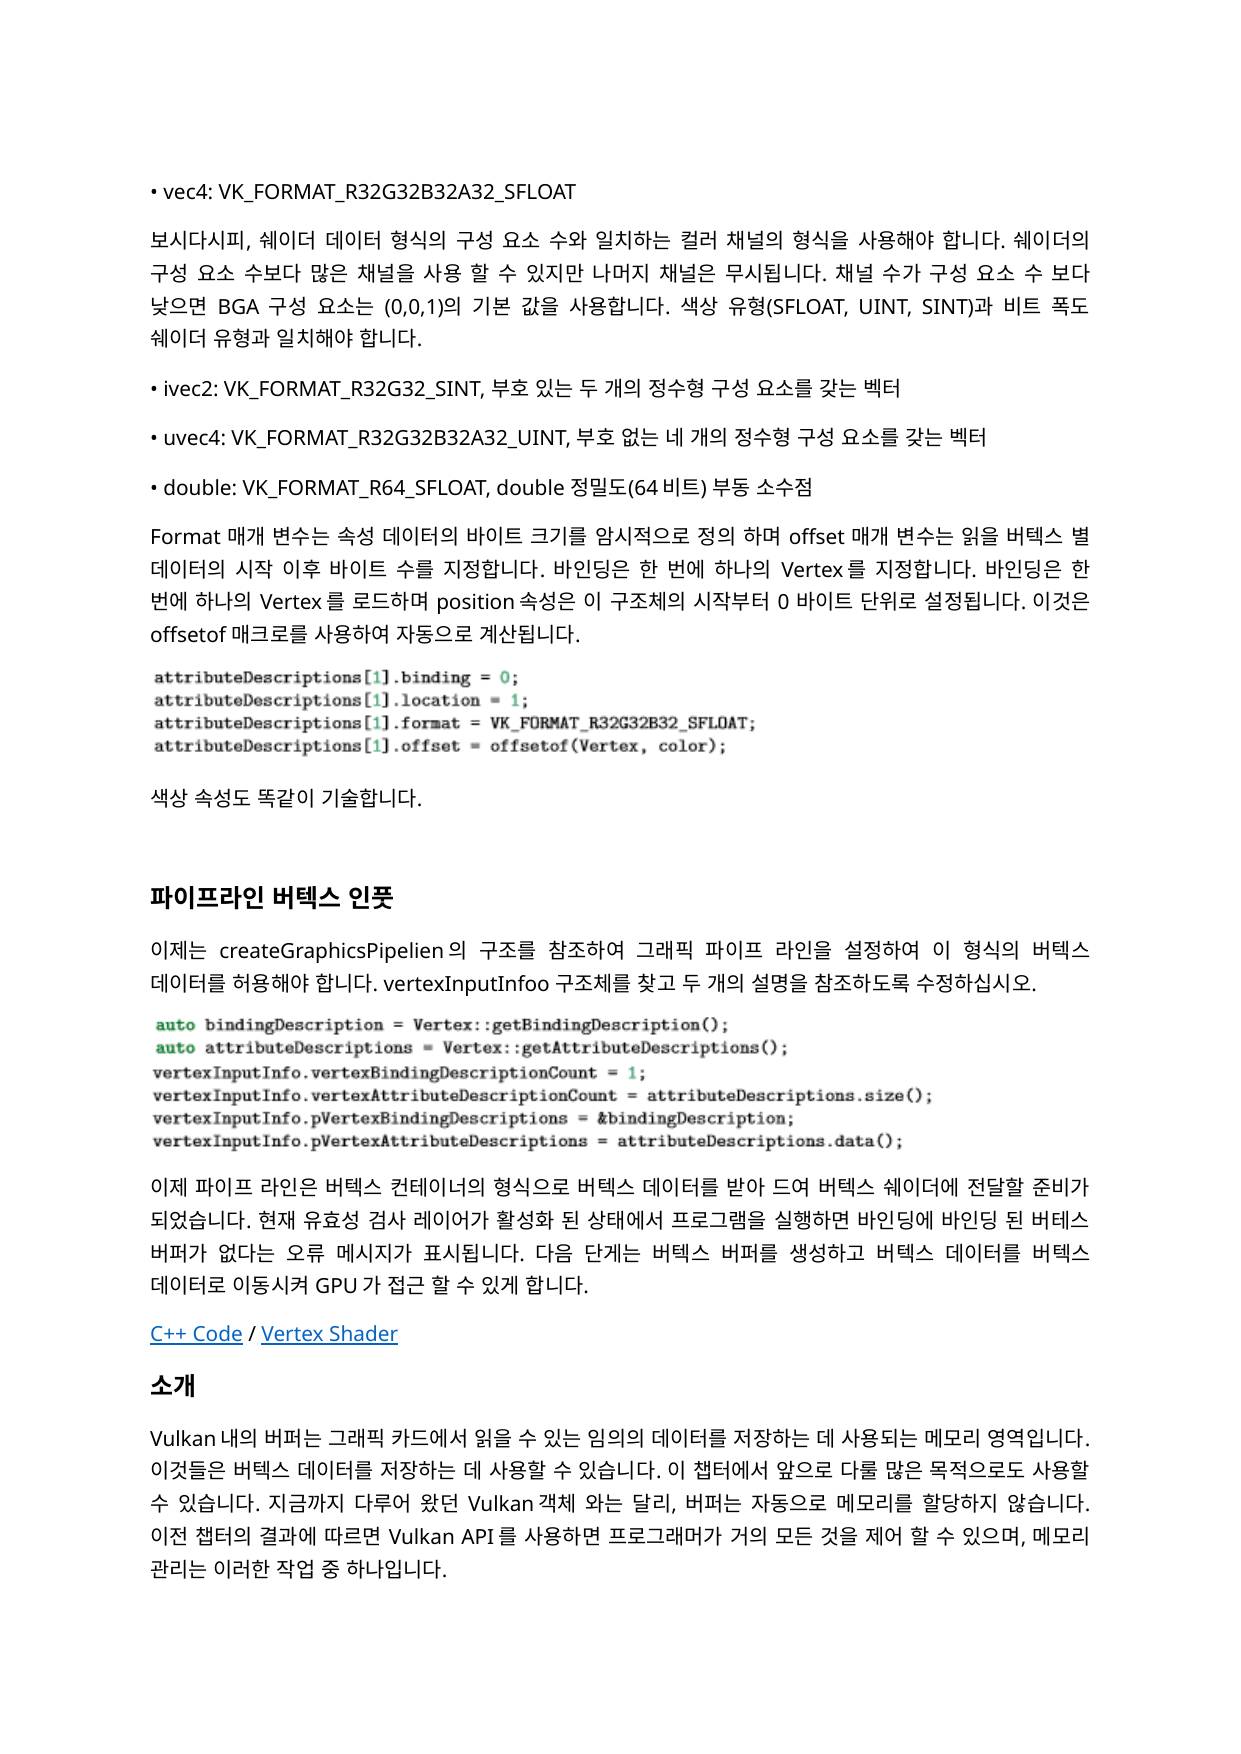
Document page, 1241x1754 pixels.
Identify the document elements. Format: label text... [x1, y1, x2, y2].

text Vulkan내의 버퍼는 그래픽 카드에서 읽을 수 있는 임의의 데이터를 저장하는 데 사용되는 메모리 영역입니다. 이것들은 버텍스 데이터를 저장하는 데 사용할 수 있습니다. 이 챕터에서 앞으로 다룰 많은 목적으로도 사용할 수 있습니다. 지금까지 다루어 왔던 Vulkan객체 와는 달리, 버퍼는 자동으로 메모리를 할당하지 않습니다. 이전 챕터의 결과에 따르면 Vulkan API를 사용하면 프로그래머가 거의 모든 것을 제어 할 수 있으며, 메모리 관리는 이러한 작업 중 하나입니다. [150, 1422, 1090, 1583]
picture [150, 1016, 789, 1060]
text 보시다시피, 쉐이더 데이터 형식의 구성 요소 수와 일치하는 컬러 채널의 형식을 사용해야 합니다. 쉐이더의 구성 요소 수보다 많은 채널을 사용 할 수 있지만 나머지 채널은 무시됩니다. 채널 수가 구성 요소 수 보다 낮으면 BGA 구성 요소는 (0,0,1)의 기본 값을 사용합니다. 색상 유형(SFLOAT, UINT, SINT)과 비트 폭도 쉐이더 유형과 일치해야 합니다. [150, 224, 1090, 353]
text 이제 파이프 라인은 버텍스 컨테이너의 형식으로 버텍스 데이터를 받아 드여 버텍스 쉐이더에 전달할 준비가 되었습니다. 현재 유효성 검사 레이어가 활성화 된 상태에서 프로그램을 실행하면 바인딩에 바인딩 된 버테스 버퍼가 없다는 오류 메시지가 표시됩니다. 다음 단게는 버텍스 버퍼를 생성하고 버텍스 데이터를 버텍스 데이터로 이동시켜 GPU가 접근 할 수 있게 합니다. [150, 1172, 1090, 1300]
text 색상 속성도 똑같이 기술합니다. [150, 782, 1090, 812]
text 파이프라인 버텍스 인풋 [150, 878, 1090, 915]
text C++ Code / Vertex Shader [150, 1319, 1090, 1347]
picture [150, 667, 761, 763]
text • uvec4: VK_FORMAT_R32G32B32A32_UINT, 부호 없는 네 개의 정수형 구성 요소를 갖는 벡터 [150, 421, 1090, 452]
picture [150, 1062, 935, 1153]
text 이제는 createGraphicsPipelien의 구조를 참조하여 그래픽 파이프 라인을 설정하여 이 형식의 버텍스 데이터를 허용해야 합니다. vertexInputInfoo 구조체를 찾고 두 개의 설명을 참조하도록 수정하십시오. [150, 934, 1090, 997]
text 소개 [150, 1366, 1090, 1403]
text • vec4: VK_FORMAT_R32G32B32A32_SFLOAT [150, 177, 1090, 206]
text • double: VK_FORMAT_R64_SFLOAT, double 정밀도(64비트) 부동 소수점 [150, 471, 1090, 501]
text • ivec2: VK_FORMAT_R32G32_SINT, 부호 있는 두 개의 정수형 구성 요소를 갖는 벡터 [150, 372, 1090, 402]
text Format 매개 변수는 속성 데이터의 바이트 크기를 암시적으로 정의 하며 offset 매개 변수는 읽을 버텍스 별 데이터의 시작 이후 바이트 수를 지정합니다. 바인딩은 한 번에 하나의 Vertex를 지정합니다. 바인딩은 한 번에 하나의 Vertex를 로드하며 position속성은 이 구조체의 시작부터 0 바이트 단위로 설정됩니다. 이것은 offsetof 매크로를 사용하여 자동으로 계산됩니다. [150, 520, 1090, 648]
